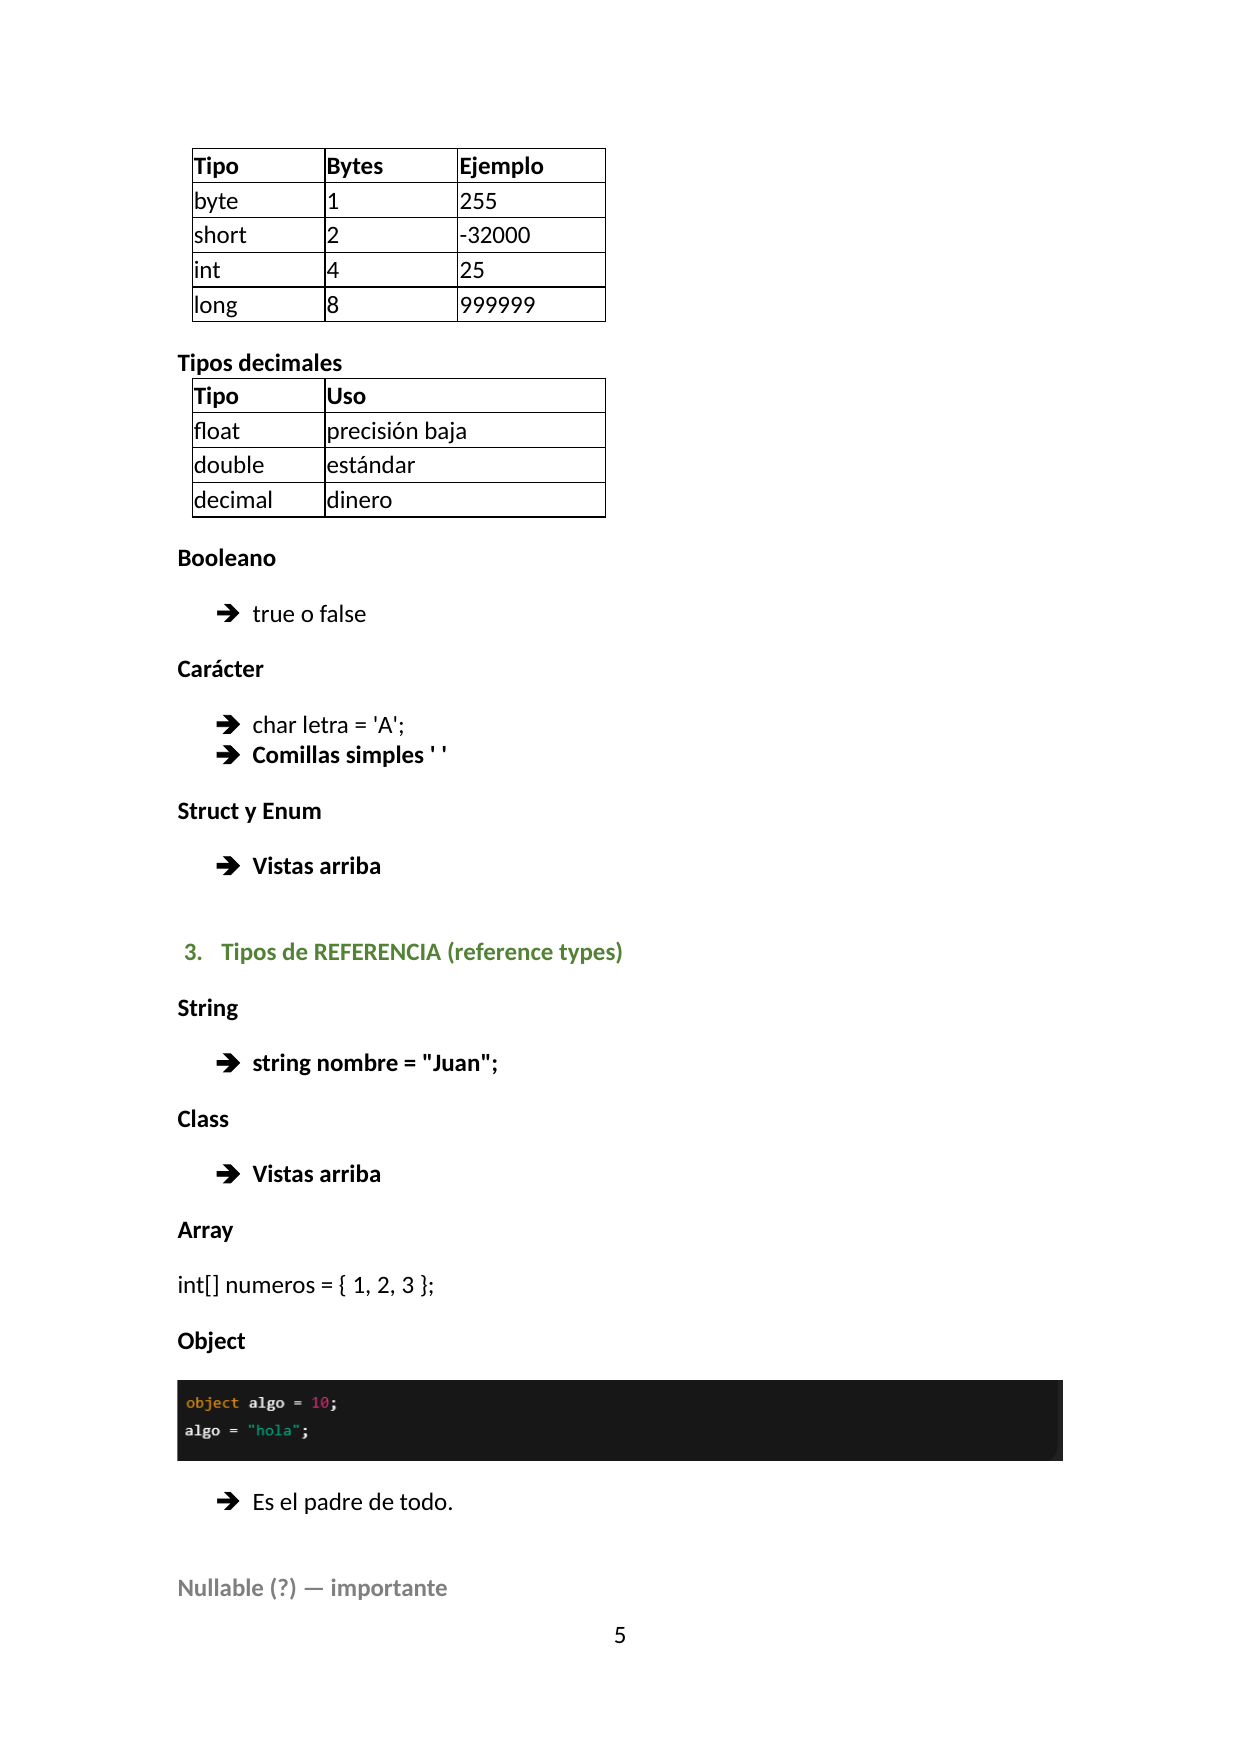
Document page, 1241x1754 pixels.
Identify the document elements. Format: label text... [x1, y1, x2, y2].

table_cell 1 [326, 183, 457, 217]
list Vistas arriba [215, 851, 1063, 881]
table_cell double [193, 448, 324, 482]
table_header Tipo [193, 149, 324, 182]
list Tipos de REFERENCIA (reference types) [183, 937, 1063, 967]
list true o false [215, 598, 1063, 628]
list Es el padre de todo. [215, 1486, 1063, 1516]
table_cell float [193, 413, 324, 447]
table_header Tipo [193, 379, 324, 412]
table_cell 8 [326, 288, 457, 321]
table_cell -32000 [458, 218, 605, 252]
table_header Ejemplo [458, 149, 605, 182]
table_cell decimal [193, 483, 324, 516]
table_cell 999999 [458, 288, 605, 321]
table_cell int [193, 253, 324, 286]
table_header Bytes [326, 149, 457, 182]
list Comillas simples ' ' [215, 739, 1063, 770]
text Nullable (?) — importante [177, 1572, 1063, 1602]
table_cell dinero [326, 483, 605, 516]
table_header Uso [326, 379, 605, 412]
text Class [177, 1103, 1063, 1134]
text Array [177, 1214, 1063, 1245]
table_cell 4 [326, 253, 457, 286]
text int[] numeros = { 1, 2, 3 }; [177, 1270, 1063, 1300]
table_cell long [193, 288, 324, 321]
list char letra = 'A'; [215, 709, 1063, 739]
list string nombre = "Juan"; [215, 1048, 1063, 1078]
text Carácter [177, 653, 1063, 684]
table_cell precisión baja [326, 413, 605, 447]
text Tipos decimales [177, 347, 1063, 378]
text Struct y Enum [177, 795, 1063, 826]
table_cell short [193, 218, 324, 252]
text Object [177, 1325, 1063, 1356]
text Booleano [177, 542, 1063, 573]
table_cell estándar [326, 448, 605, 482]
table_cell 255 [458, 183, 605, 217]
text String [177, 992, 1063, 1023]
table_cell byte [193, 183, 324, 217]
table_cell 25 [458, 253, 605, 286]
table_cell 2 [326, 218, 457, 252]
list Vistas arriba [215, 1159, 1063, 1189]
picture [177, 1380, 1063, 1461]
